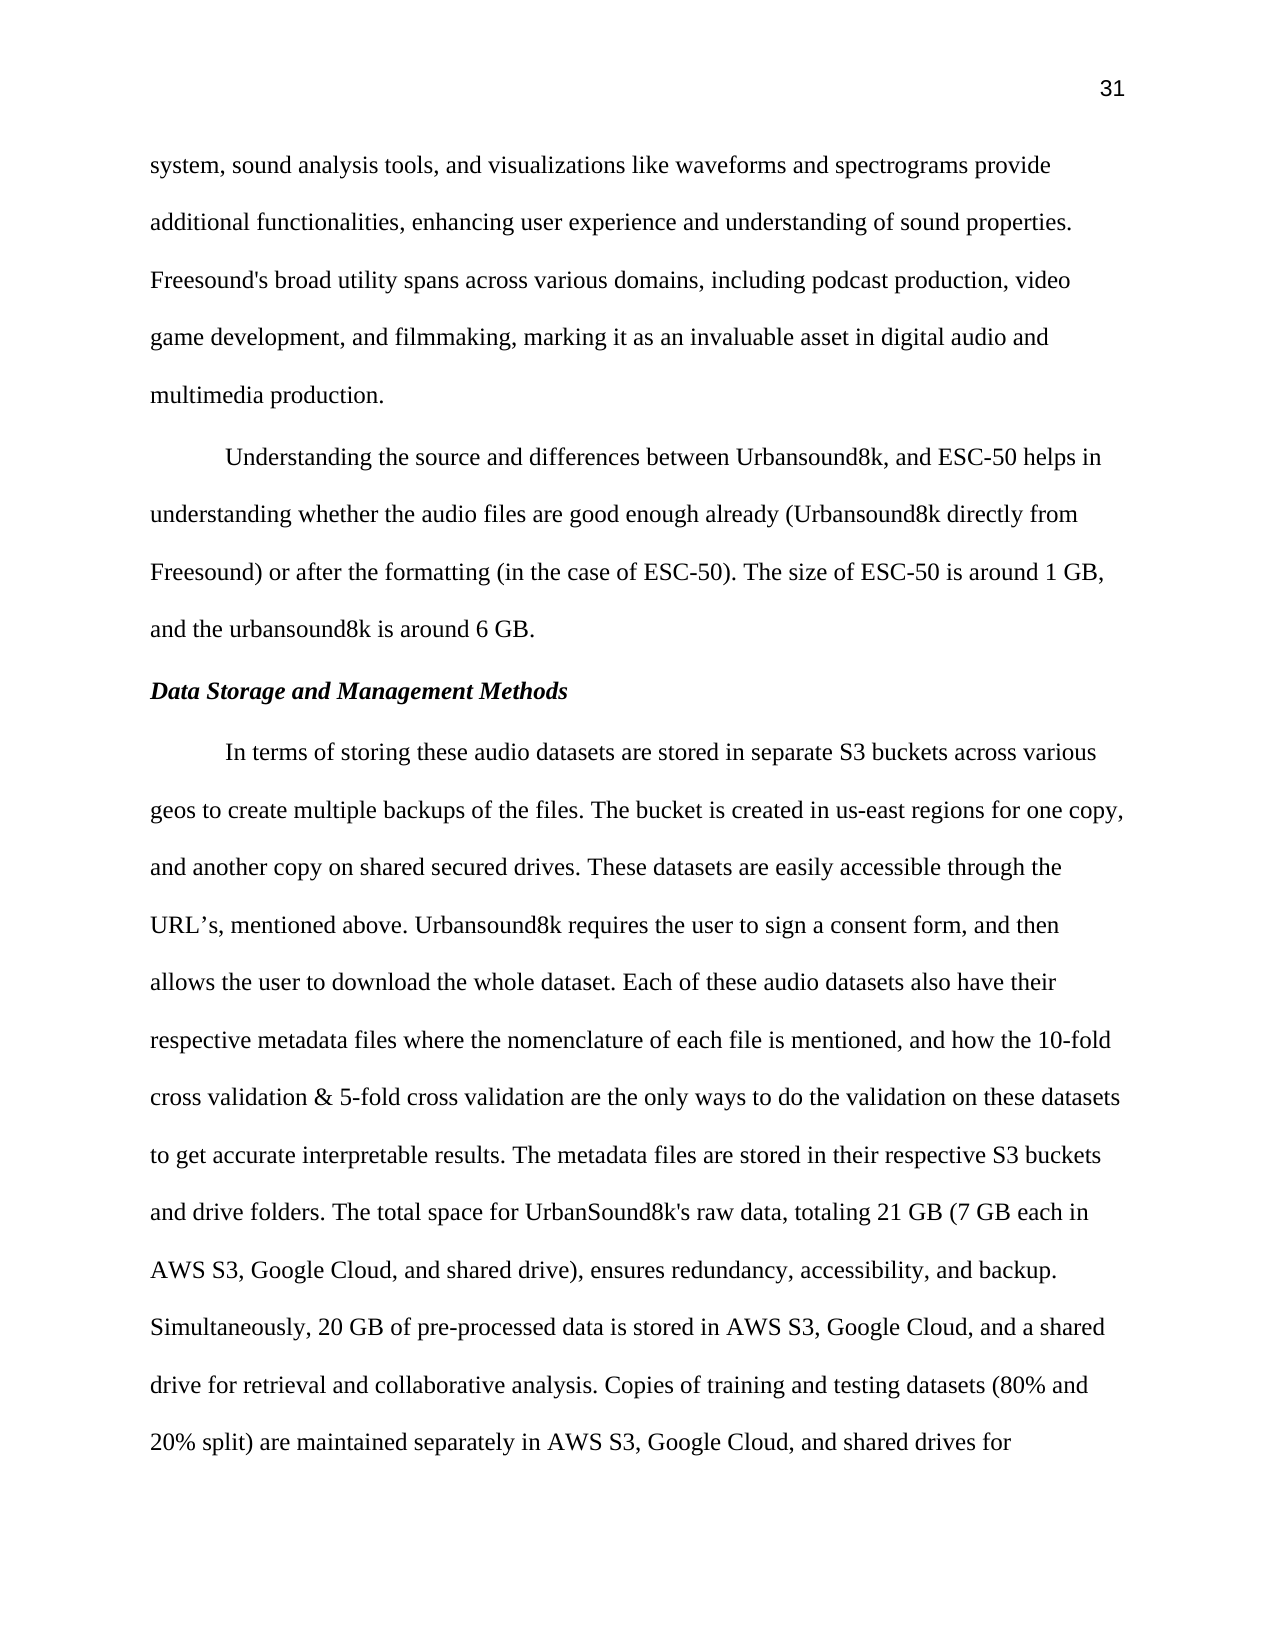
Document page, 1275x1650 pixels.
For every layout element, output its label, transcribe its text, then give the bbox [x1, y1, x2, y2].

text Understanding the source and differences between Urbansound8k, and ESC-50 helps in understanding whether the audio files are good enough already (Urbansound8k directly from Freesound) or after the formatting (in the case of ESC-50). The size of ESC-50 is around 1 GB, and the urbansound8k is around 6 GB. [150, 442, 1125, 643]
text Data Storage and Management Methods [150, 676, 1125, 704]
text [150, 150, 1125, 409]
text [150, 737, 1125, 1456]
